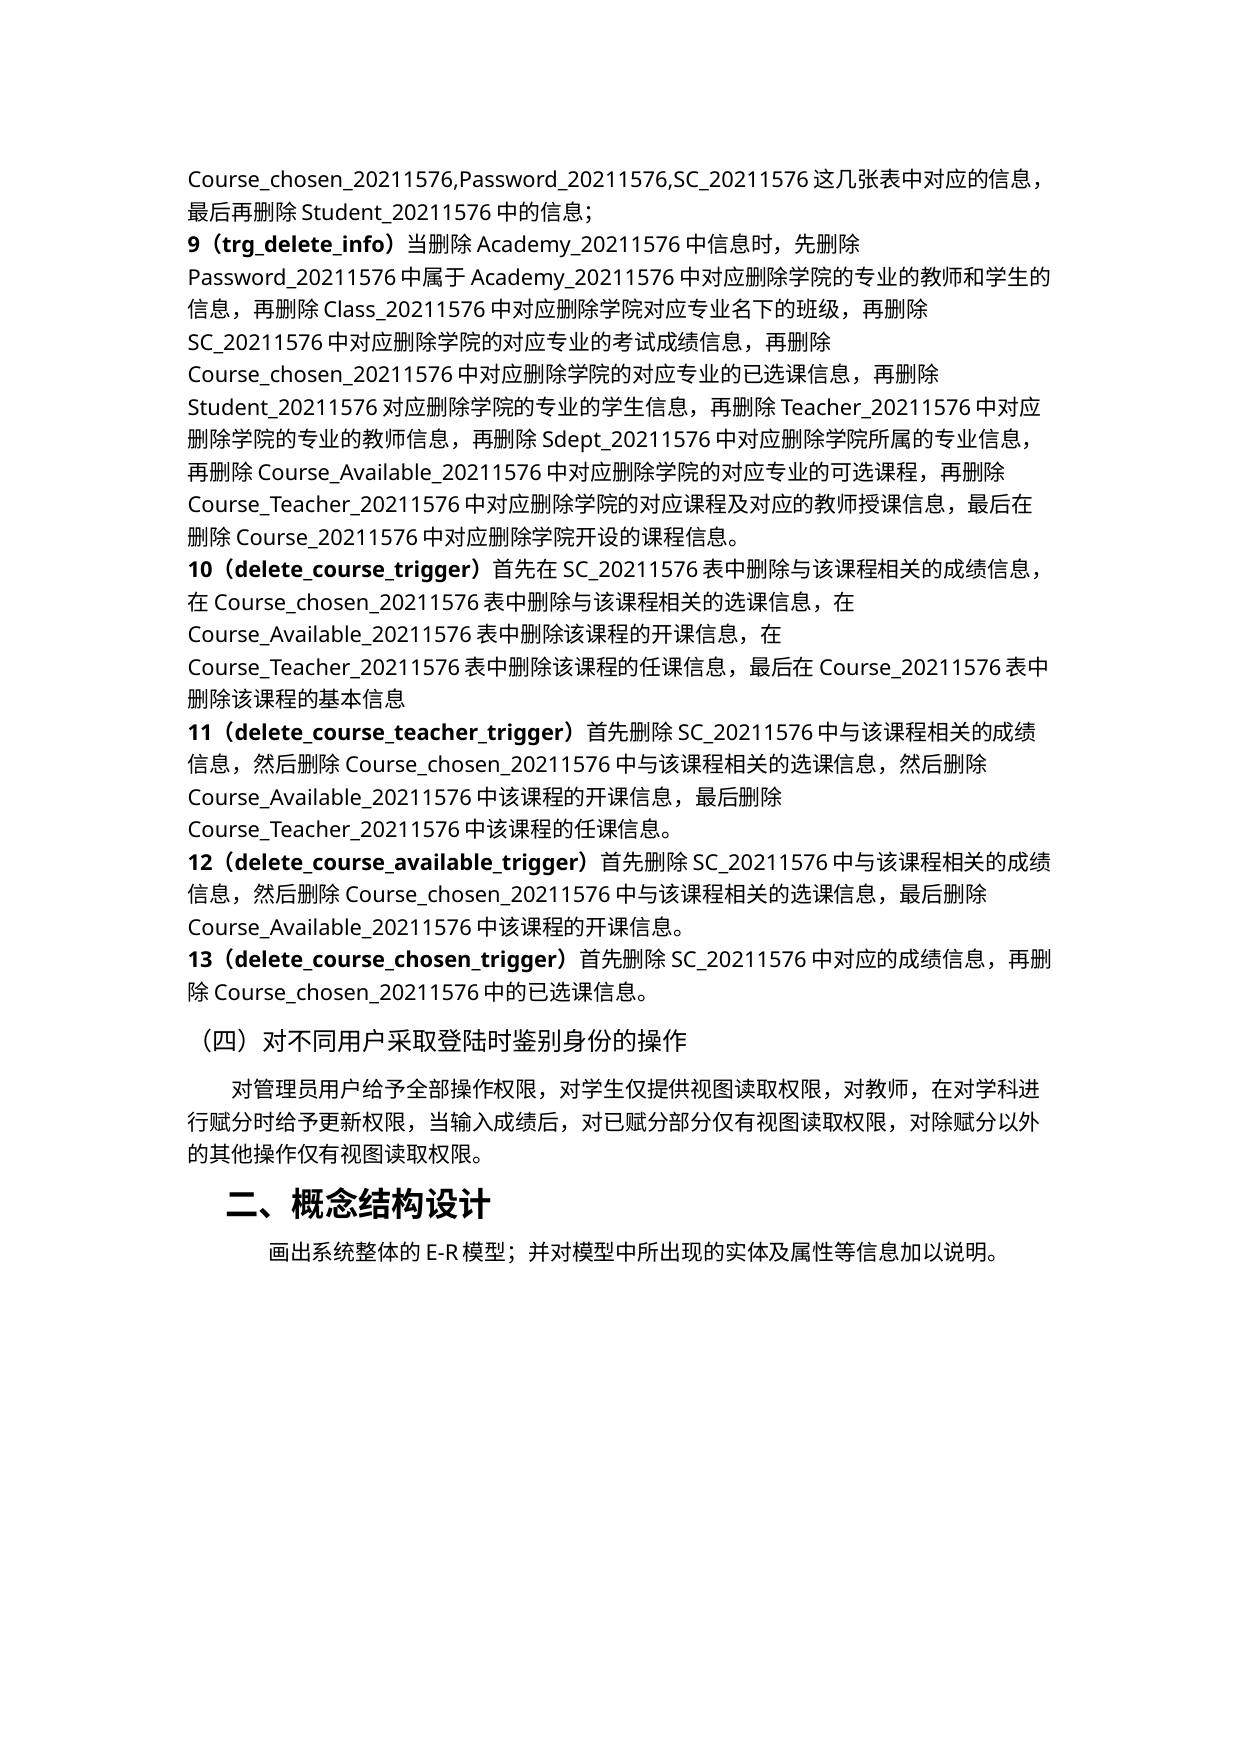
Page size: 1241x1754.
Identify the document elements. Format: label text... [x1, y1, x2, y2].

text 12（delete_course_available_trigger）首先删除SC_20211576中与该课程相关的成绩信息，然后删除Course_chosen_20211576中与该课程相关的选课信息，最后删除Course_Available_20211576中该课程的开课信息。 [187, 844, 1053, 942]
text 二、概念结构设计 [225, 1169, 1053, 1234]
text （四）对不同用户采取登陆时鉴别身份的操作 [187, 1007, 1053, 1072]
text 11（delete_course_teacher_trigger）首先删除SC_20211576中与该课程相关的成绩信息，然后删除Course_chosen_20211576中与该课程相关的选课信息，然后删除Course_Available_20211576中该课程的开课信息，最后删除Course_Teacher_20211576中该课程的任课信息。 [187, 714, 1053, 844]
text 10（delete_course_trigger）首先在SC_20211576表中删除与该课程相关的成绩信息，在Course_chosen_20211576表中删除与该课程相关的选课信息，在Course_Available_20211576表中删除该课程的开课信息，在Course_Teacher_20211576表中删除该课程的任课信息，最后在Course_20211576表中删除该课程的基本信息 [187, 552, 1053, 714]
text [187, 162, 1053, 227]
text 13（delete_course_chosen_trigger）首先删除SC_20211576中对应的成绩信息，再删除Course_chosen_20211576中的已选课信息。 [187, 942, 1053, 1007]
text 9（trg_delete_info）当删除Academy_20211576中信息时，先删除Password_20211576中属于Academy_20211576中对应删除学院的专业的教师和学生的信息，再删除Class_20211576中对应删除学院对应专业名下的班级，再删除SC_20211576中对应删除学院的对应专业的考试成绩信息，再删除Course_chosen_20211576中对应删除学院的对应专业的已选课信息，再删除Student_20211576对应删除学院的专业的学生信息，再删除Teacher_20211576中对应删除学院的专业的教师信息，再删除Sdept_20211576中对应删除学院所属的专业信息，再删除Course_Available_20211576中对应删除学院的对应专业的可选课程，再删除Course_Teacher_20211576中对应删除学院的对应课程及对应的教师授课信息，最后在删除Course_20211576中对应删除学院开设的课程信息。 [187, 227, 1053, 552]
text 对管理员用户给予全部操作权限，对学生仅提供视图读取权限，对教师，在对学科进行赋分时给予更新权限，当输入成绩后，对已赋分部分仅有视图读取权限，对除赋分以外的其他操作仅有视图读取权限。 [187, 1072, 1053, 1169]
text 画出系统整体的E-R模型；并对模型中所出现的实体及属性等信息加以说明。 [225, 1234, 1053, 1267]
